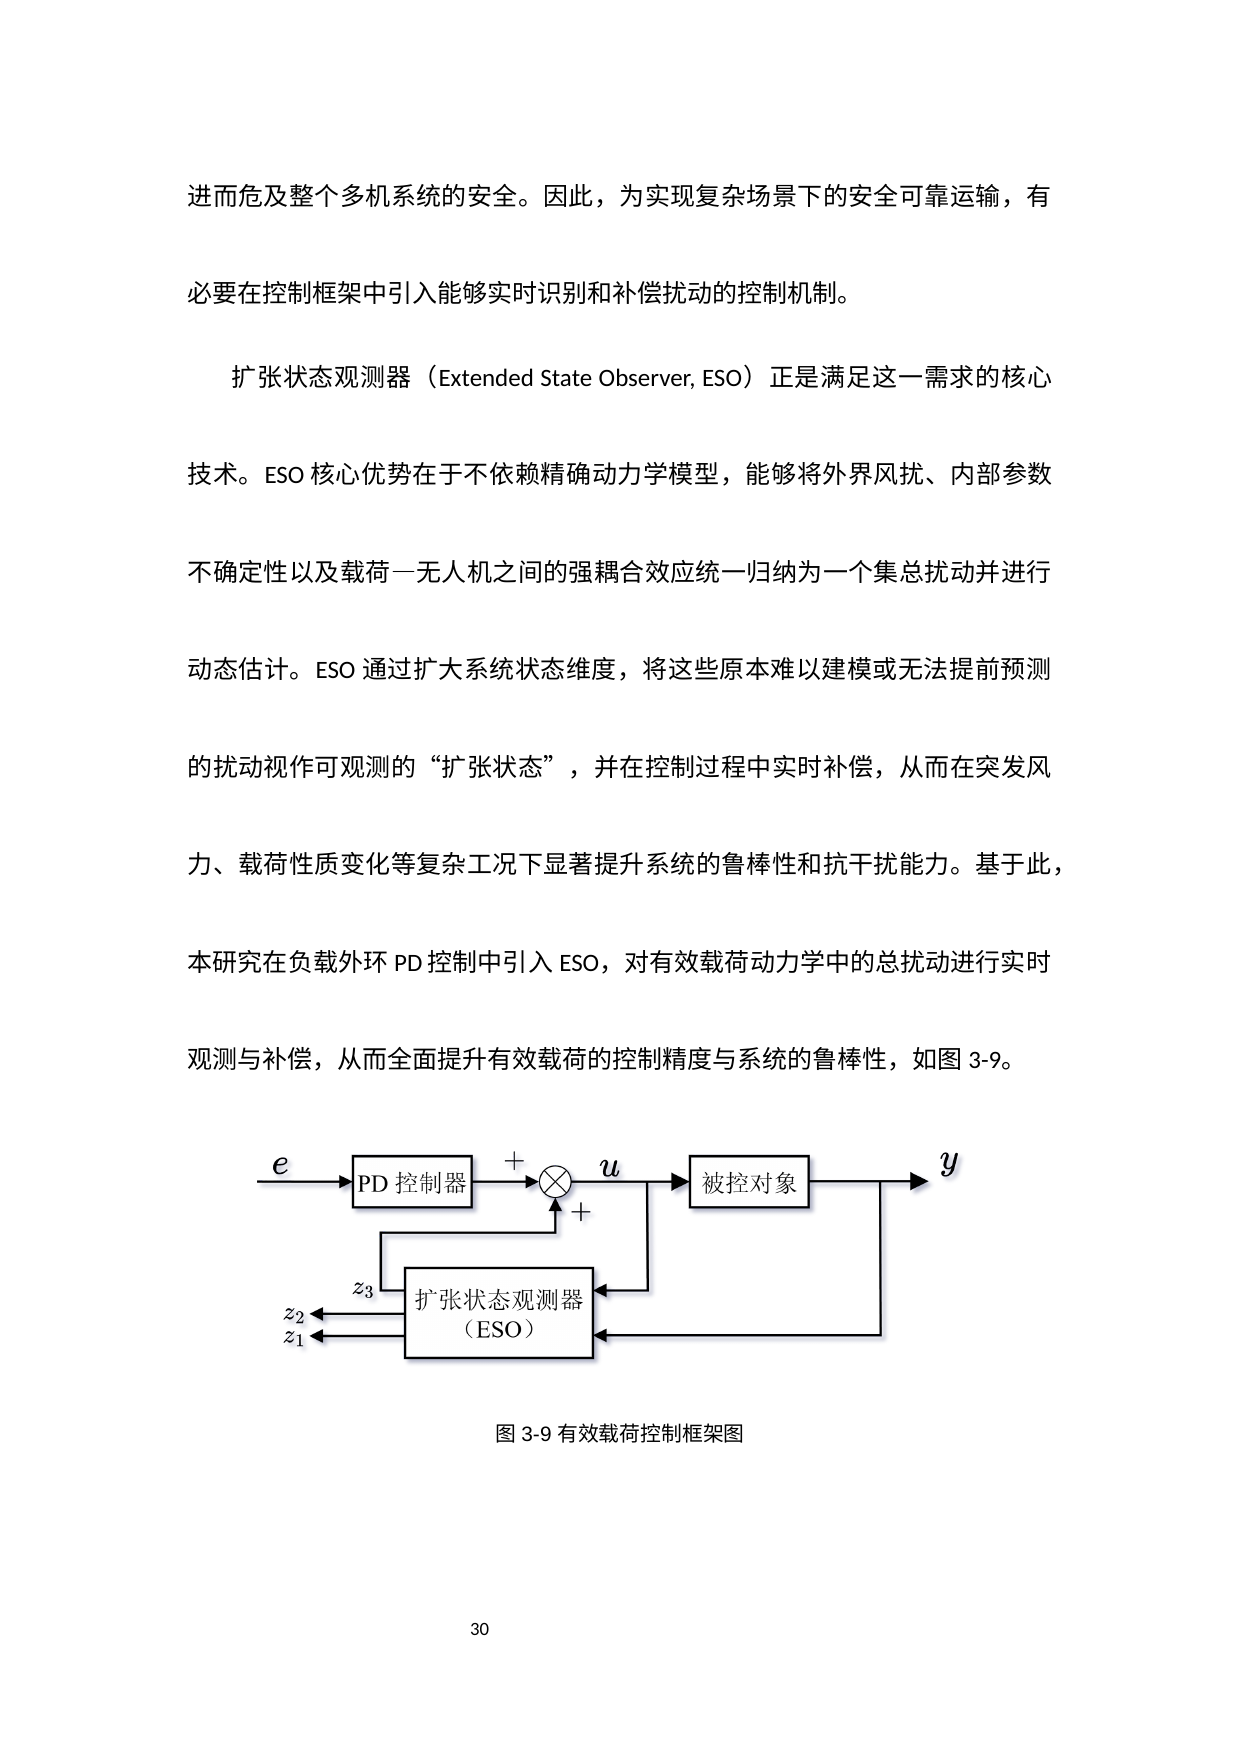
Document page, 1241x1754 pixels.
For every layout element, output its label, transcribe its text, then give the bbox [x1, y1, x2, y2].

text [187, 162, 1053, 324]
picture [243, 1108, 997, 1385]
